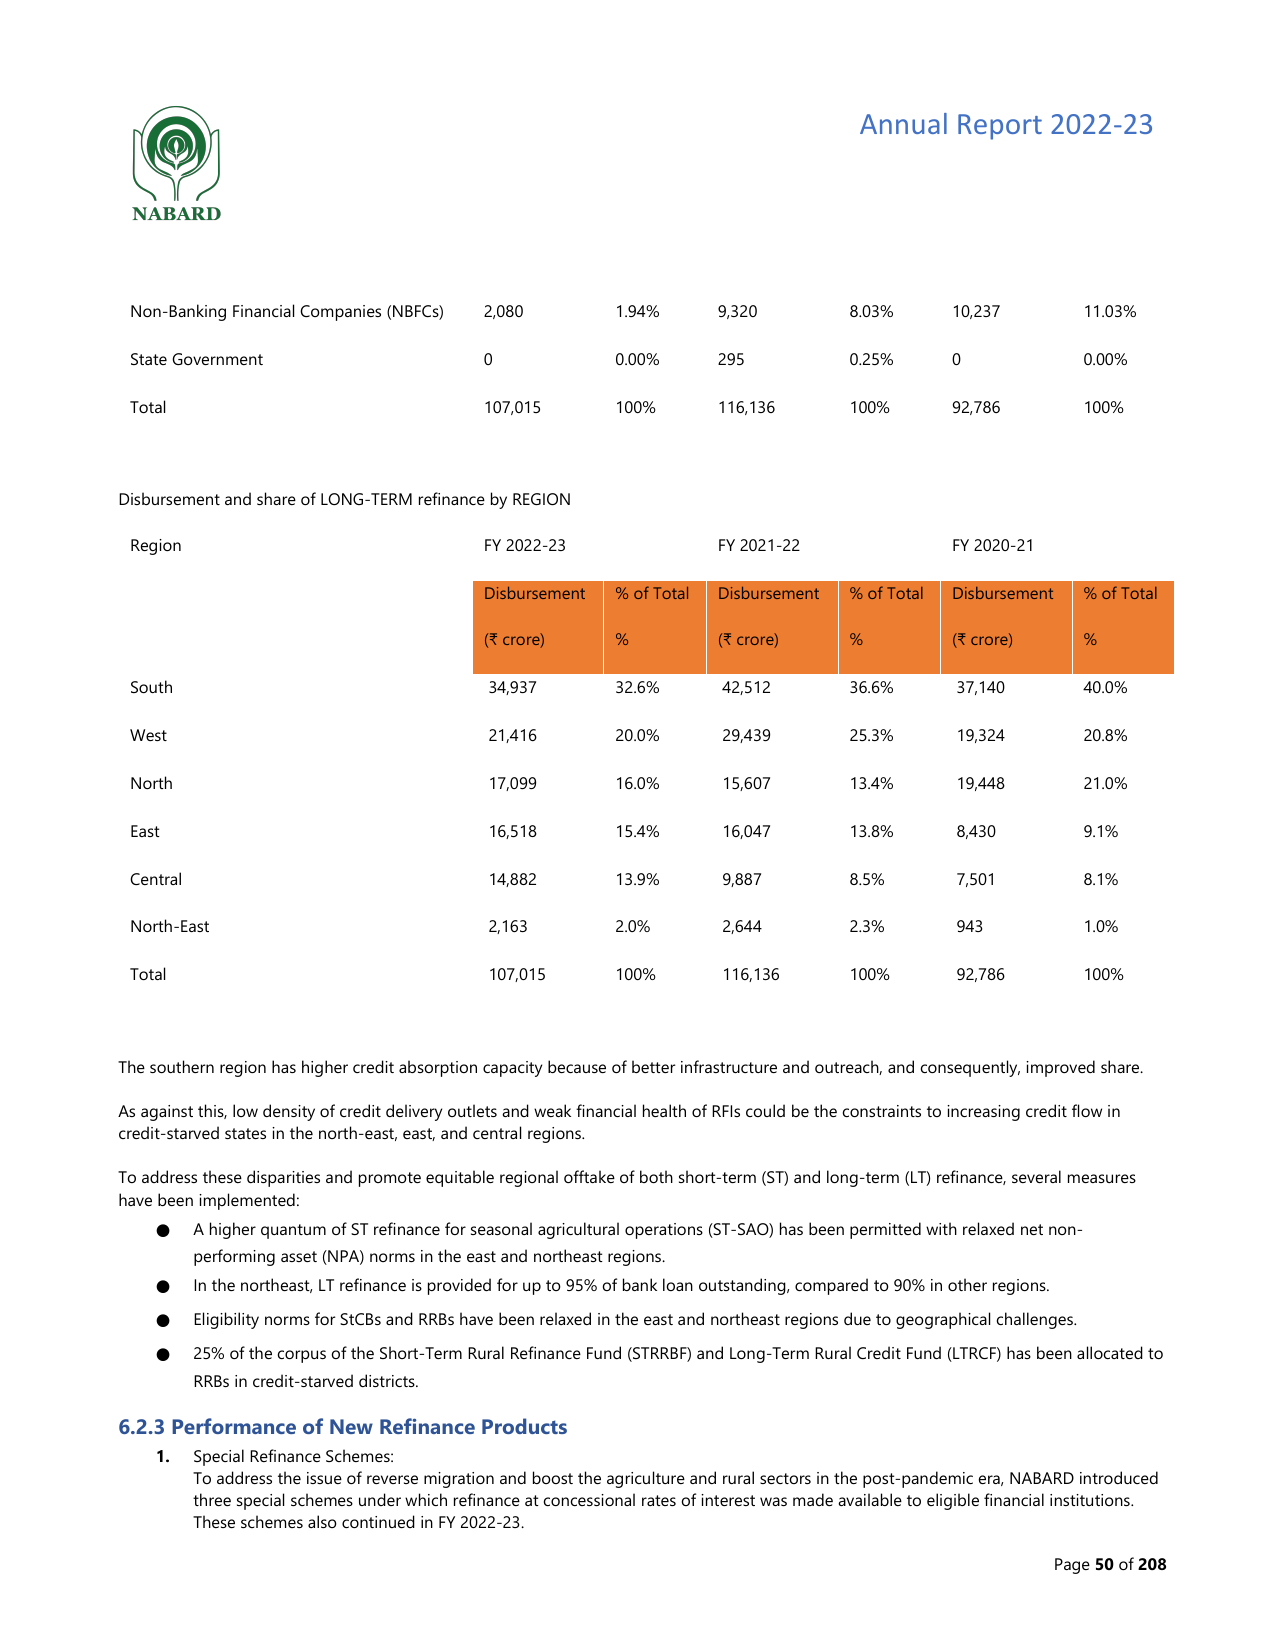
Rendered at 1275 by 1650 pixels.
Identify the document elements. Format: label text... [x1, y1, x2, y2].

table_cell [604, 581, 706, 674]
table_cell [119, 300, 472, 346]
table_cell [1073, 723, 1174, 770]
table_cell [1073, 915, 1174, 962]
list A higher quantum of ST refinance for seasonal agricultural operations (ST-SAO) has been permitted with relaxed net non-performing asset (NPA) norms in the east and northeast regions. [156, 1210, 1167, 1267]
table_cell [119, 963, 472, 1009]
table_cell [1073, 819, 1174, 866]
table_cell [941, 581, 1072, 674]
list Special Refinance Schemes: [156, 1444, 1167, 1466]
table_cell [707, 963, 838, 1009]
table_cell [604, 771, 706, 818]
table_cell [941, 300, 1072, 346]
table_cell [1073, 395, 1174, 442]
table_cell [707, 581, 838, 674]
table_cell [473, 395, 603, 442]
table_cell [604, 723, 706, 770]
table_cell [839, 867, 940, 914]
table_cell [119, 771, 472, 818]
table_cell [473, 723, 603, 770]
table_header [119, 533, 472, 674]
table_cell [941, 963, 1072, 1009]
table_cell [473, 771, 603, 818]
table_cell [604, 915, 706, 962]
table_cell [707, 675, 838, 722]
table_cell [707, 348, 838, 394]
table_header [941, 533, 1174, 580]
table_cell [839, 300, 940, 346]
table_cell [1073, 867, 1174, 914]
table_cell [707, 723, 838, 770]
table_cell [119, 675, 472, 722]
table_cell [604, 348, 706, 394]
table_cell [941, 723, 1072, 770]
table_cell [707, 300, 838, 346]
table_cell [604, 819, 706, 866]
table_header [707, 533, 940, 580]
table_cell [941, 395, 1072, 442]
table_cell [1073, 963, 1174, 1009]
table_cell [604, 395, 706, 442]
text As against this, low density of credit delivery outlets and weak financial health of RFIs could be the constraints to increasing credit flow in credit-starved states in the north-east, east, and central regions. [118, 1099, 1167, 1144]
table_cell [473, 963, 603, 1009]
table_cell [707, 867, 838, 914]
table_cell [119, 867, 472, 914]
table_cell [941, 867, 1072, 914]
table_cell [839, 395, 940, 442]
list Eligibility norms for StCBs and RRBs have been relaxed in the east and northeast regions due to geographical challenges. [156, 1301, 1167, 1335]
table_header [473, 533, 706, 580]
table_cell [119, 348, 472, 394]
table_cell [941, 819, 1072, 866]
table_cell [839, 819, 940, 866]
text To address these disparities and promote equitable regional offtake of both short-term (ST) and long-term (LT) refinance, several measures have been implemented: [118, 1166, 1167, 1210]
list 25% of the corpus of the Short-Term Rural Refinance Fund (STRRBF) and Long-Term Rural Credit Fund (LTRCF) has been allocated to RRBs in credit-starved districts. [156, 1335, 1167, 1391]
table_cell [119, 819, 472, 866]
list In the northeast, LT refinance is provided for up to 95% of bank loan outstanding, compared to 90% in other regions. [156, 1267, 1167, 1301]
text Disbursement and share of LONG-TERM refinance by REGION [118, 488, 1167, 510]
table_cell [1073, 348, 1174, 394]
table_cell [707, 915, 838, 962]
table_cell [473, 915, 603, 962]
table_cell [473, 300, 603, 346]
subtitle 6.2.3 Performance of New Refinance Products [118, 1412, 1167, 1440]
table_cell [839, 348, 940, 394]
text To address the issue of reverse migration and boost the agriculture and rural sectors in the post-pandemic era, NABARD introduced three special schemes under which refinance at concessional rates of interest was made available to eligible financial institutions. These schemes also continued in FY 2022-23. [193, 1466, 1167, 1533]
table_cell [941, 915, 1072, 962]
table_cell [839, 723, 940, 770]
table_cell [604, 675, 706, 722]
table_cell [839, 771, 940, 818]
text The southern region has higher credit absorption capacity because of better infrastructure and outreach, and consequently, improved share. [118, 1055, 1167, 1077]
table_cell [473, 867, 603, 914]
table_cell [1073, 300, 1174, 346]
picture [129, 104, 224, 222]
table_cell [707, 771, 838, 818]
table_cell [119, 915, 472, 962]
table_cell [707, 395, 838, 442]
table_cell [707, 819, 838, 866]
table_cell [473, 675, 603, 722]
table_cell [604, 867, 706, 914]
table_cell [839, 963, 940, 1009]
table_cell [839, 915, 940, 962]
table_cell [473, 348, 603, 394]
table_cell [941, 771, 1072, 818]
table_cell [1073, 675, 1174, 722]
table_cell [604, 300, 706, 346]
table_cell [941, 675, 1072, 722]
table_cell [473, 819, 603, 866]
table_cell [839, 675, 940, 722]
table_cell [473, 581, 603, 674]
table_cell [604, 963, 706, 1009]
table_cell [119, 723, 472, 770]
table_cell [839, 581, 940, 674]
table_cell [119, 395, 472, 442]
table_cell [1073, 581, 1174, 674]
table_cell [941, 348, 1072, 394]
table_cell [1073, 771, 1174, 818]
